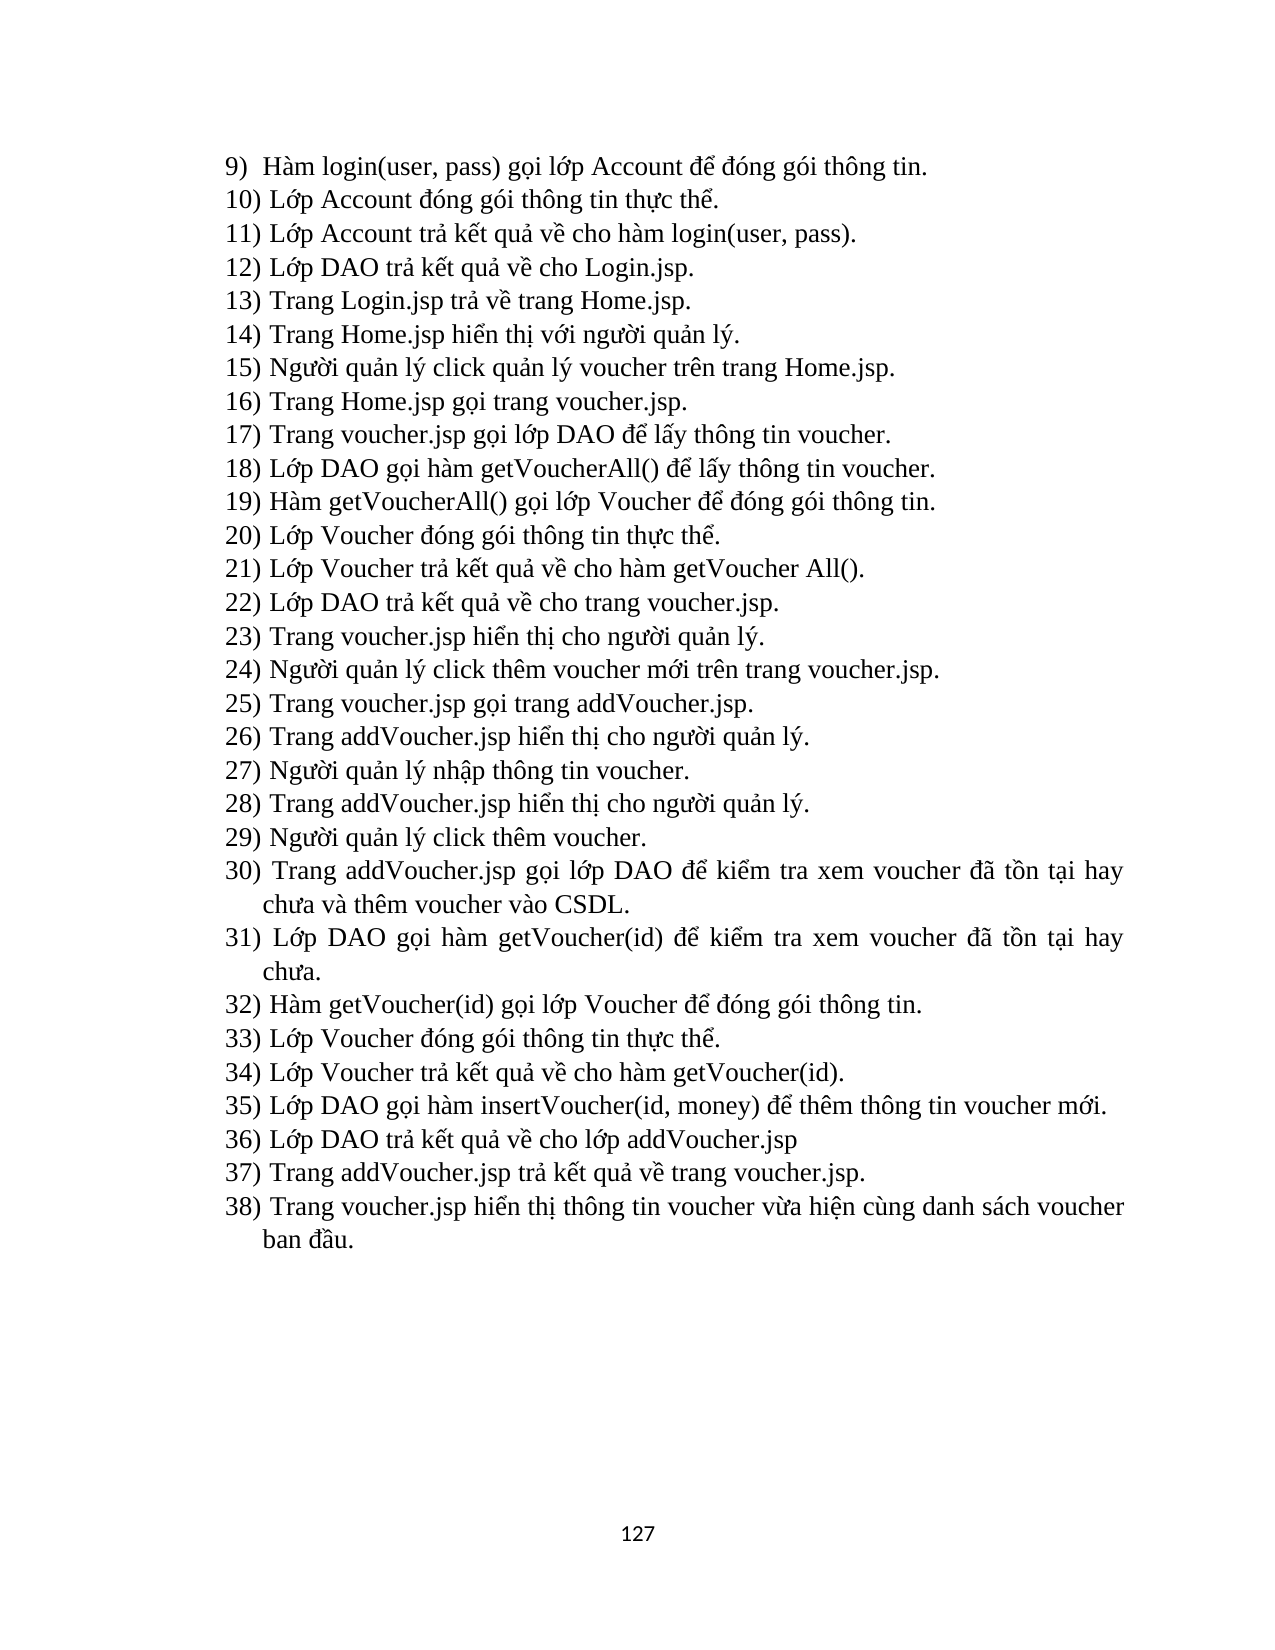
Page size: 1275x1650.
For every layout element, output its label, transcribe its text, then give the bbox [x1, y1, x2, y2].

list Lớp Account đóng gói thông tin thực thể. [225, 183, 1125, 215]
list Lớp DAO trả kết quả về cho Login.jsp. [225, 251, 1125, 282]
list Trang voucher.jsp hiển thị thông tin voucher vừa hiện cùng danh sách voucher ban đầu. [225, 1190, 1125, 1254]
list Trang addVoucher.jsp hiển thị cho người quản lý. [225, 787, 1125, 818]
list Trang Home.jsp gọi trang voucher.jsp. [225, 385, 1125, 416]
list Hàm login(user, pass) gọi lớp Account để đóng gói thông tin. [225, 150, 1125, 181]
list Hàm getVoucherAll() gọi lớp Voucher để đóng gói thông tin. [225, 485, 1125, 517]
list Trang addVoucher.jsp gọi lớp DAO để kiểm tra xem voucher đã tồn tại hay chưa và thêm voucher vào CSDL. [225, 854, 1125, 919]
list Lớp DAO trả kết quả về cho lớp addVoucher.jsp [225, 1123, 1125, 1154]
list Lớp DAO gọi hàm insertVoucher(id, money) để thêm thông tin voucher mới. [225, 1089, 1125, 1120]
list Lớp Voucher trả kết quả về cho hàm getVoucher(id). [225, 1056, 1125, 1087]
list Trang voucher.jsp gọi lớp DAO để lấy thông tin voucher. [225, 418, 1125, 449]
list Lớp Account trả kết quả về cho hàm login(user, pass). [225, 217, 1125, 248]
list Lớp DAO gọi hàm getVoucher(id) để kiểm tra xem voucher đã tồn tại hay chưa. [225, 921, 1125, 986]
list Trang voucher.jsp gọi trang addVoucher.jsp. [225, 687, 1125, 718]
list Trang addVoucher.jsp trả kết quả về trang voucher.jsp. [225, 1156, 1125, 1187]
list Hàm getVoucher(id) gọi lớp Voucher để đóng gói thông tin. [225, 988, 1125, 1020]
list Người quản lý click thêm voucher. [225, 821, 1125, 852]
list Trang addVoucher.jsp hiển thị cho người quản lý. [225, 720, 1125, 751]
list Trang Login.jsp trả về trang Home.jsp. [225, 284, 1125, 315]
list Lớp Voucher đóng gói thông tin thực thể. [225, 519, 1125, 550]
list Lớp Voucher trả kết quả về cho hàm getVoucher All(). [225, 552, 1125, 584]
list Lớp DAO trả kết quả về cho trang voucher.jsp. [225, 586, 1125, 617]
list Người quản lý click thêm voucher mới trên trang voucher.jsp. [225, 653, 1125, 684]
list Trang voucher.jsp hiển thị cho người quản lý. [225, 619, 1125, 651]
list Trang Home.jsp hiển thị với người quản lý. [225, 318, 1125, 349]
list Người quản lý click quản lý voucher trên trang Home.jsp. [225, 351, 1125, 382]
list Người quản lý nhập thông tin voucher. [225, 754, 1125, 785]
list Lớp Voucher đóng gói thông tin thực thể. [225, 1022, 1125, 1053]
list Lớp DAO gọi hàm getVoucherAll() để lấy thông tin voucher. [225, 452, 1125, 483]
